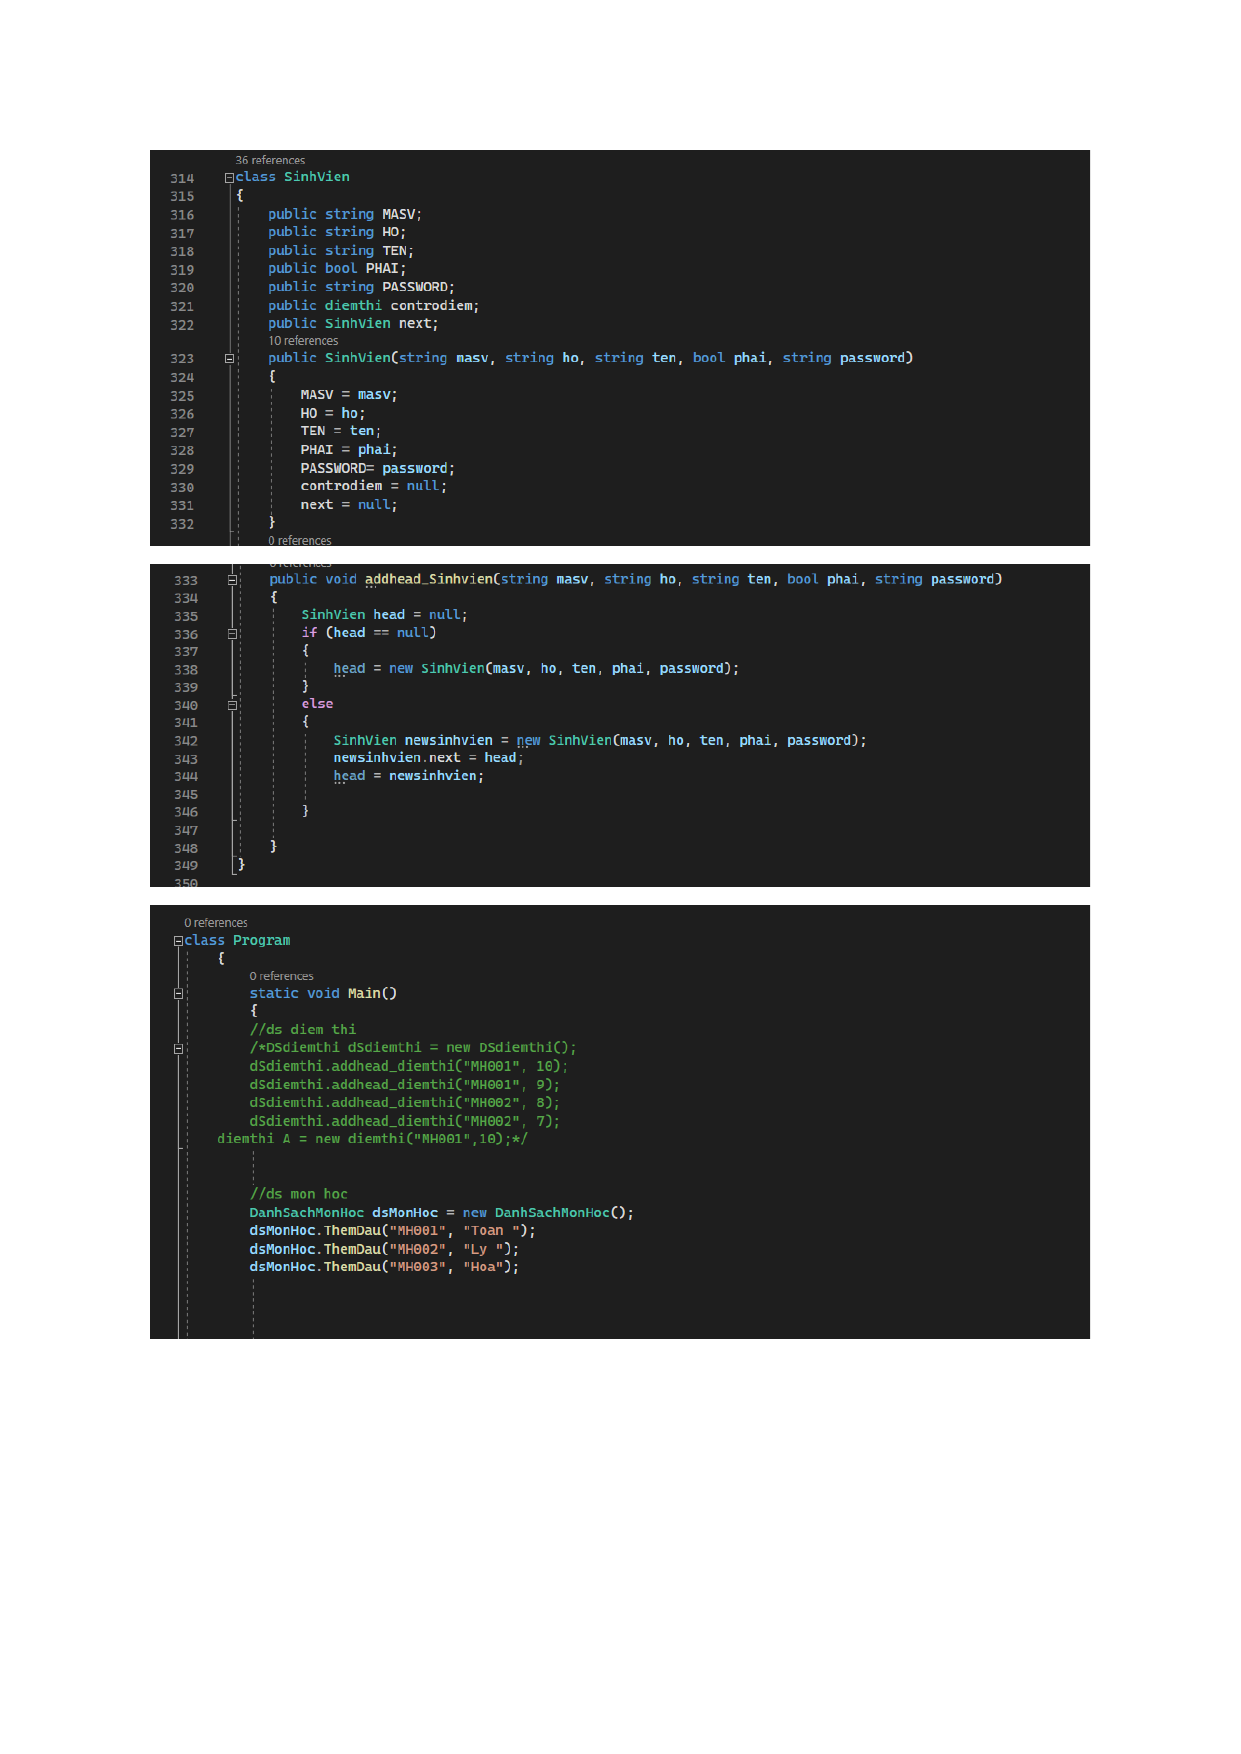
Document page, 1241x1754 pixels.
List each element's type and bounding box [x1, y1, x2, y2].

picture [150, 564, 1091, 887]
picture [150, 150, 1091, 546]
picture [150, 905, 1091, 1339]
